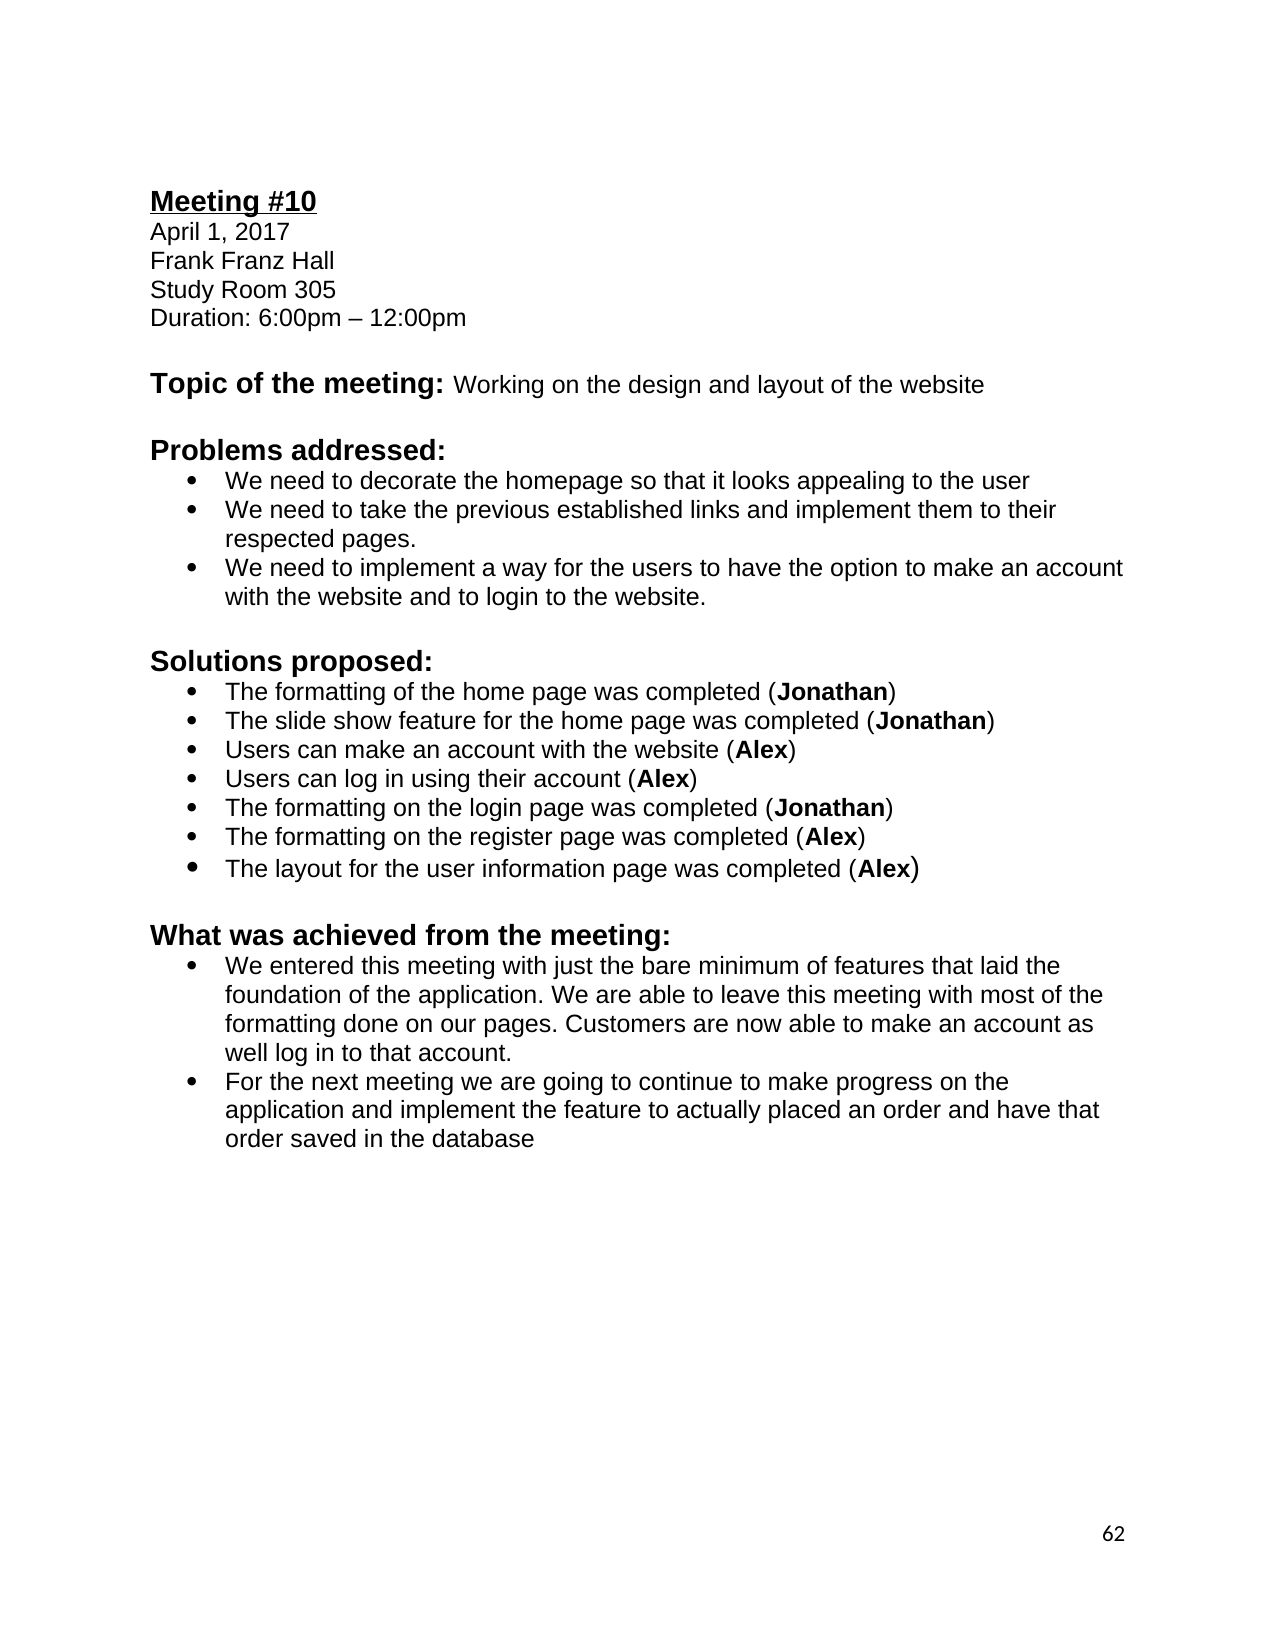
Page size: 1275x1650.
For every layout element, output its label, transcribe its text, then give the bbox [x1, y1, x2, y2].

text What was achieved from the meeting: [150, 918, 1125, 951]
text Frank Franz Hall [150, 246, 1125, 274]
list We need to decorate the homepage so that it looks appealing to the user [187, 466, 1125, 495]
text Study Room 305 [150, 274, 1125, 303]
text Meeting #10 [150, 183, 1125, 217]
list For the next meeting we are going to continue to make progress on the application and implement the feature to actually placed an order and have that order saved in the database [187, 1066, 1125, 1153]
text Duration: 6:00pm – 12:00pm [150, 303, 1125, 332]
list The formatting on the register page was completed (Alex) [187, 822, 1125, 851]
text Problems addressed: [150, 433, 1125, 466]
list We entered this meeting with just the bare minimum of features that laid the foundation of the application. We are able to leave this meeting with most of the formatting done on our pages. Customers are now able to make an account as well log in to that account. [187, 951, 1125, 1066]
list The formatting on the login page was completed (Jonathan) [187, 793, 1125, 822]
list The slide show feature for the home page was completed (Jonathan) [187, 706, 1125, 735]
list Users can log in using their account (Alex) [187, 764, 1125, 793]
list We need to take the previous established links and implement them to their respected pages. [187, 495, 1125, 553]
list We need to implement a way for the users to have the option to make an account with the website and to login to the website. [187, 553, 1125, 610]
text Solutions proposed: [150, 644, 1125, 677]
text Topic of the meeting: Working on the design and layout of the website [150, 366, 1125, 399]
list The formatting of the home page was completed (Jonathan) [187, 677, 1125, 706]
list The layout for the user information page was completed (Alex) [187, 851, 1125, 884]
text April 1, 2017 [150, 217, 1125, 246]
list Users can make an account with the website (Alex) [187, 735, 1125, 764]
